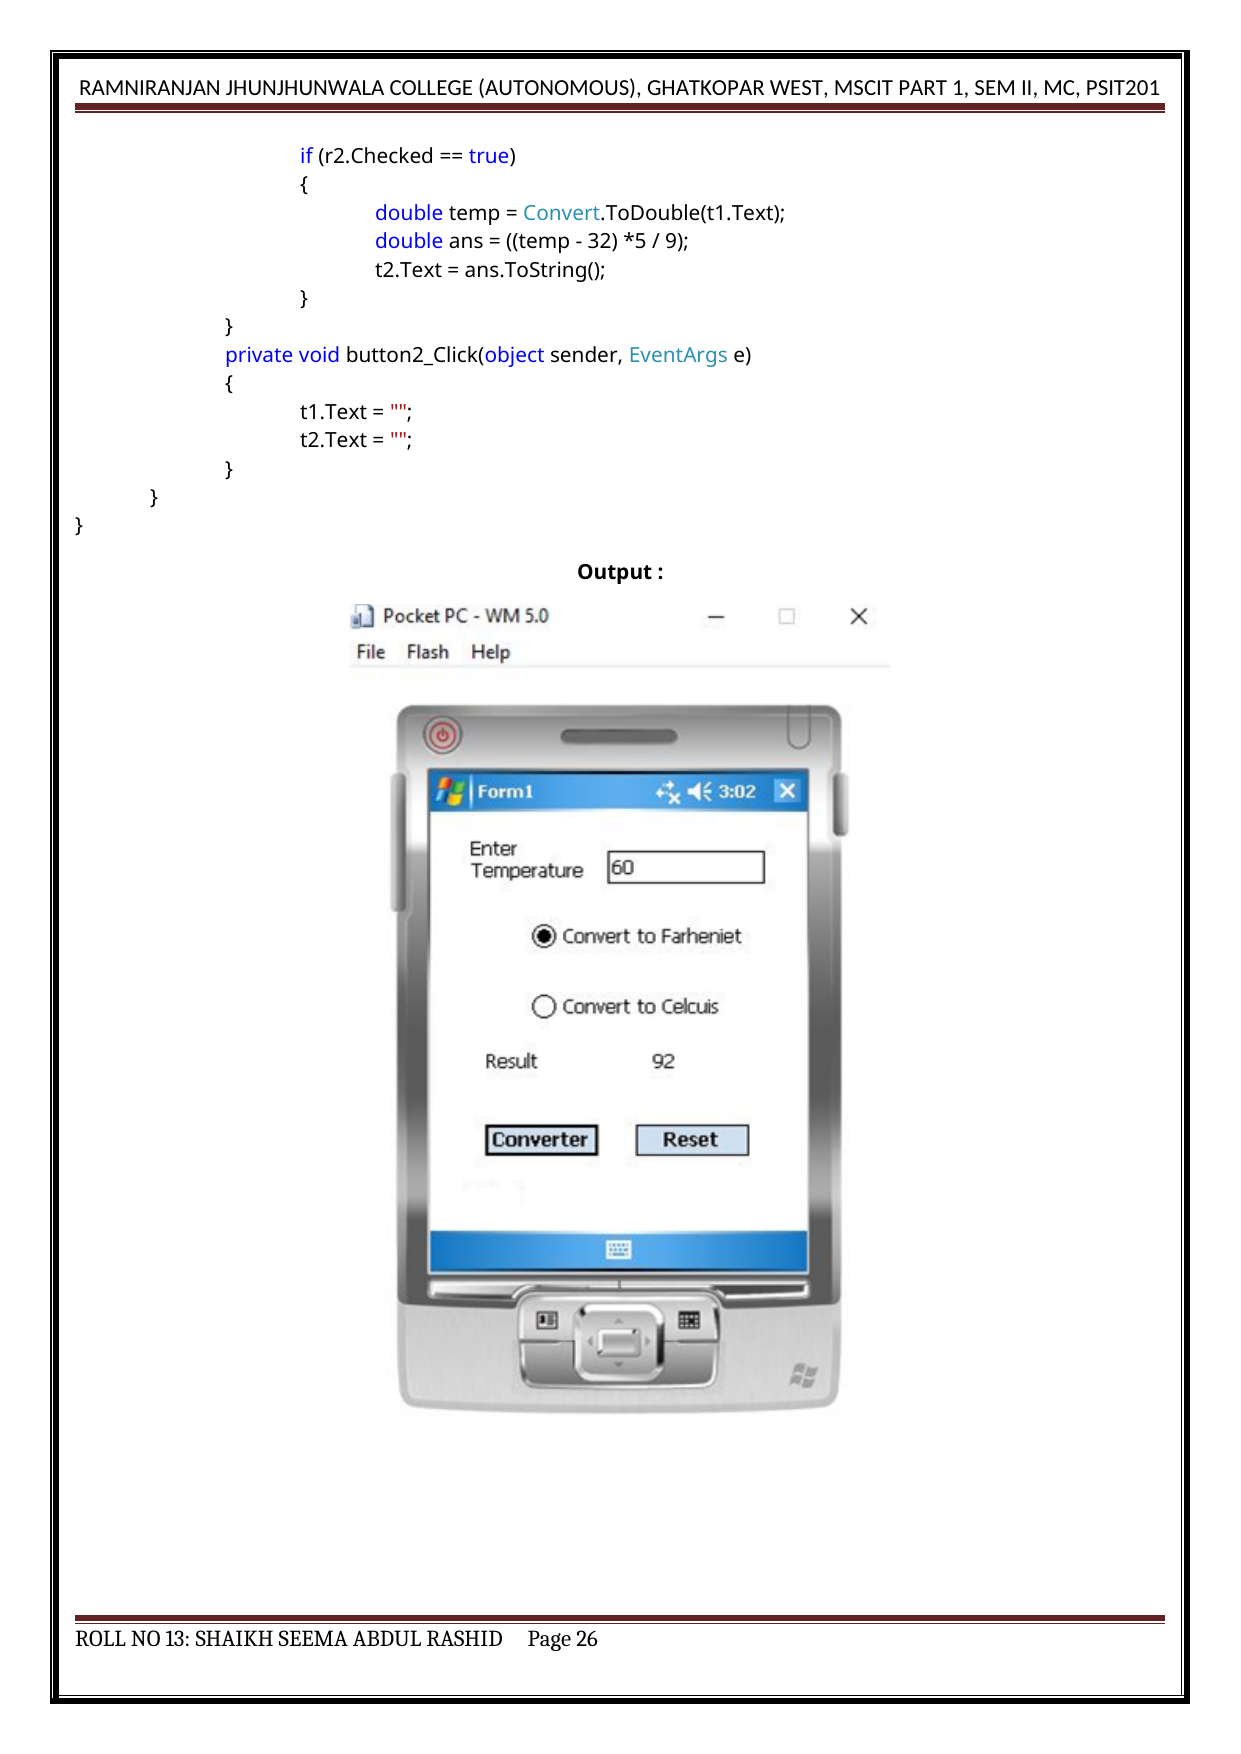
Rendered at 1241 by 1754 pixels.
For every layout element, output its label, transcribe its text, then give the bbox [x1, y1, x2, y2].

text t2.Text = ans.ToString(); [375, 255, 1165, 283]
text } [75, 511, 1165, 539]
text { [300, 169, 1165, 198]
text Output : [75, 557, 1165, 586]
text } [300, 283, 1165, 312]
text t1.Text = ""; [225, 397, 1165, 425]
text if (r2.Checked == true) [300, 141, 1165, 169]
text double ans = ((temp - 32) *5 / 9); [375, 226, 1165, 255]
text private void button2_Click(object sender, EventArgs e) [150, 340, 1165, 368]
text } [150, 454, 1165, 482]
picture [349, 604, 892, 1439]
text } [75, 482, 1165, 511]
text { [150, 368, 1165, 397]
text } [150, 312, 1165, 340]
text t2.Text = ""; [300, 425, 1165, 454]
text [375, 198, 1165, 226]
